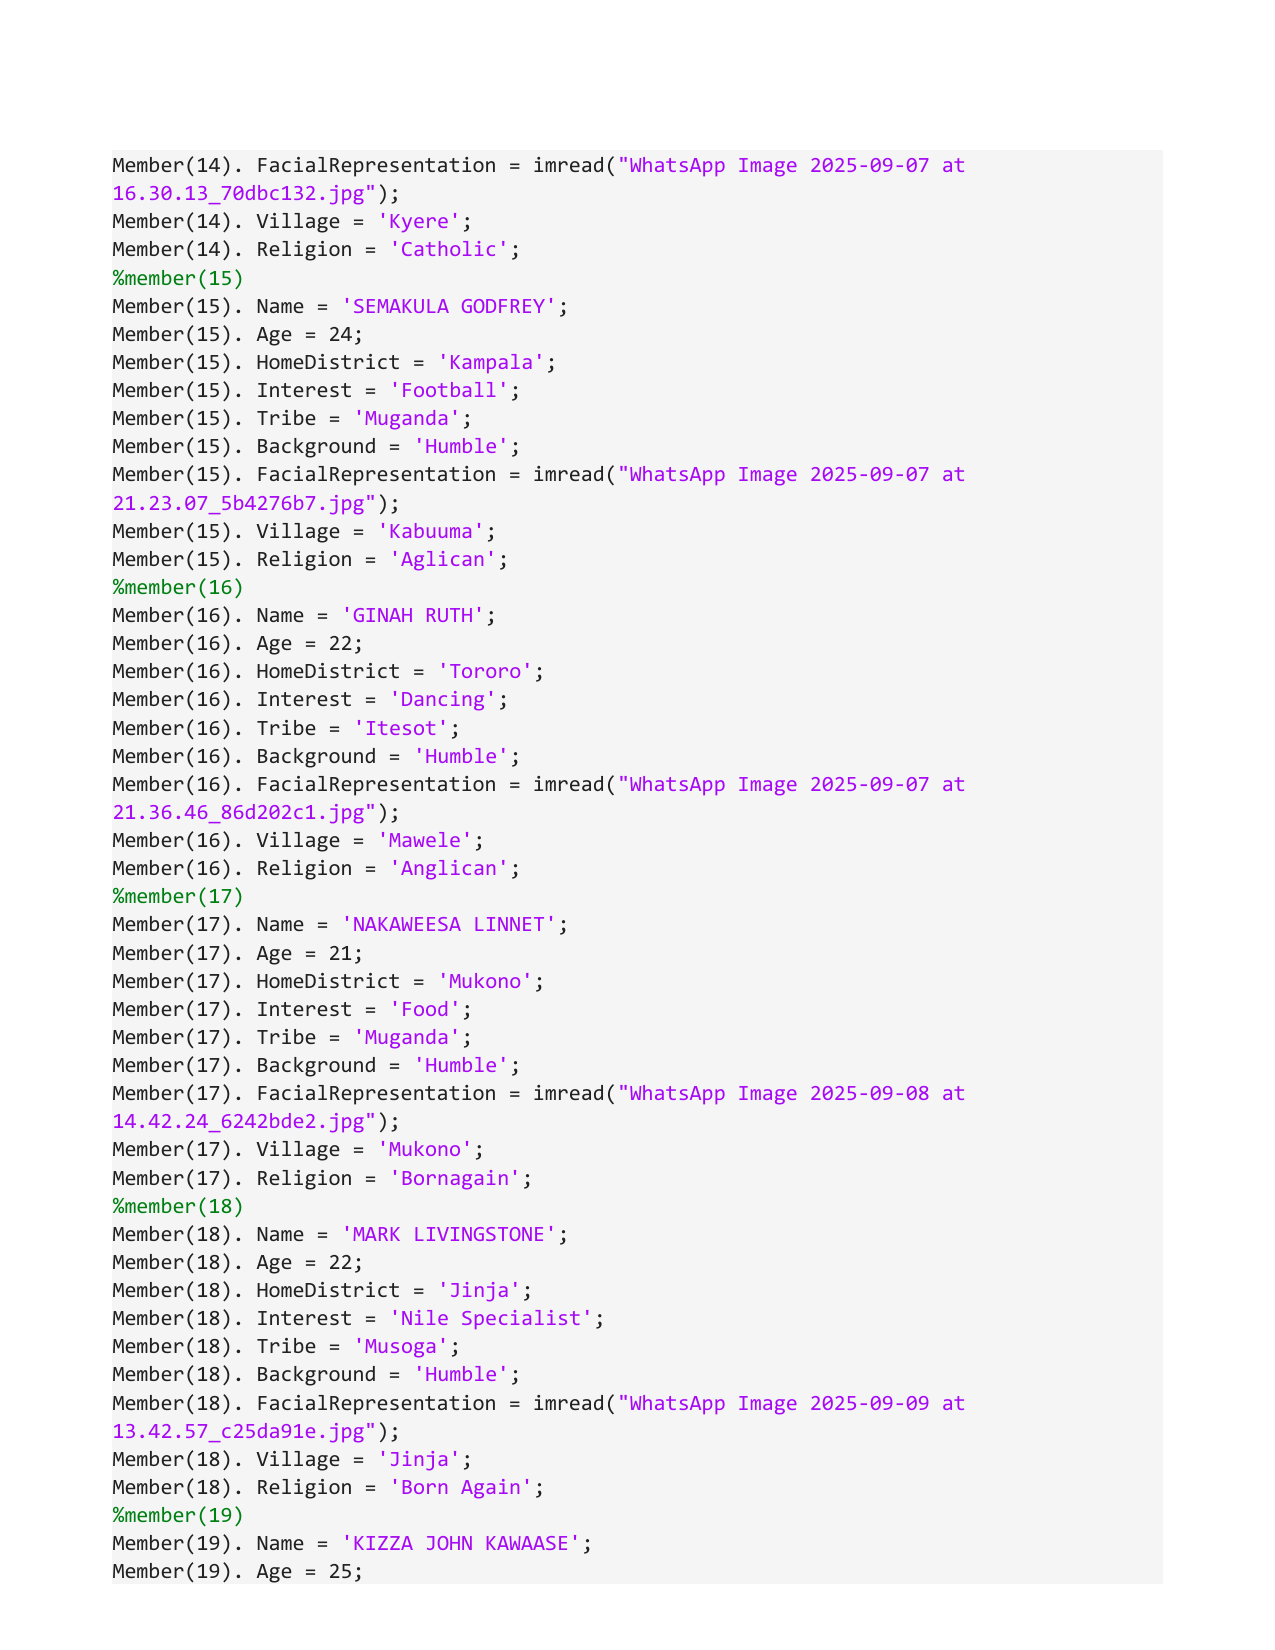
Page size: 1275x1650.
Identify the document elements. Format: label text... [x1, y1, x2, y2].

text Member(15). FacialRepresentation = imread("WhatsApp Image 2025-09-07 at 21.23.07_5b4276b7.jpg"); [112, 459, 1163, 516]
text Member(16). Name = 'GINAH RUTH'; [112, 600, 1163, 628]
text Member(15). HomeDistrict = 'Kampala'; [112, 347, 1163, 375]
text Member(17). Age = 21; [112, 937, 1163, 966]
text Member(17). HomeDistrict = 'Mukono'; [112, 966, 1163, 994]
text Member(19). Age = 25; [112, 1556, 1163, 1584]
text Member(16). HomeDistrict = 'Tororo'; [112, 656, 1163, 684]
text Member(14). Religion = 'Catholic'; [112, 234, 1163, 262]
text Member(16). Tribe = 'Itesot'; [112, 712, 1163, 741]
text Member(18). FacialRepresentation = imread("WhatsApp Image 2025-09-09 at 13.42.57_c25da91e.jpg"); [112, 1387, 1163, 1444]
text %member(17) [112, 881, 1163, 909]
text Member(15). Name = 'SEMAKULA GODFREY'; [112, 291, 1163, 319]
text Member(16). Village = 'Mawele'; [112, 825, 1163, 853]
text Member(17). Interest = 'Food'; [112, 994, 1163, 1022]
text Member(16). Interest = 'Dancing'; [112, 684, 1163, 712]
text Member(18). Village = 'Jinja'; [112, 1444, 1163, 1472]
text Member(16). Background = 'Humble'; [112, 741, 1163, 769]
text Member(17). FacialRepresentation = imread("WhatsApp Image 2025-09-08 at 14.42.24_6242bde2.jpg"); [112, 1078, 1163, 1134]
text Member(15). Village = 'Kabuuma'; [112, 516, 1163, 544]
text %member(15) [112, 262, 1163, 291]
text Member(19). Name = 'KIZZA JOHN KAWAASE'; [112, 1528, 1163, 1556]
text %member(19) [112, 1500, 1163, 1528]
text Member(16). FacialRepresentation = imread("WhatsApp Image 2025-09-07 at 21.36.46_86d202c1.jpg"); [112, 769, 1163, 825]
text Member(17). Background = 'Humble'; [112, 1050, 1163, 1078]
text Member(18). Religion = 'Born Again'; [112, 1472, 1163, 1500]
text Member(18). Background = 'Humble'; [112, 1359, 1163, 1387]
text Member(15). Age = 24; [112, 319, 1163, 347]
text Member(18). Name = 'MARK LIVINGSTONE'; [112, 1219, 1163, 1247]
text Member(18). Interest = 'Nile Specialist'; [112, 1303, 1163, 1331]
text Member(17). Village = 'Mukono'; [112, 1134, 1163, 1162]
text Member(14). Village = 'Kyere'; [112, 206, 1163, 234]
text Member(17). Religion = 'Bornagain'; [112, 1162, 1163, 1191]
text Member(15). Tribe = 'Muganda'; [112, 403, 1163, 431]
text Member(17). Tribe = 'Muganda'; [112, 1022, 1163, 1050]
text Member(15). Background = 'Humble'; [112, 431, 1163, 459]
text Member(15). Interest = 'Football'; [112, 375, 1163, 403]
text Member(18). Tribe = 'Musoga'; [112, 1331, 1163, 1359]
text Member(15). Religion = 'Aglican'; [112, 544, 1163, 572]
text %member(18) [112, 1191, 1163, 1219]
text Member(17). Name = 'NAKAWEESA LINNET'; [112, 909, 1163, 937]
text %member(16) [112, 572, 1163, 600]
text Member(16). Religion = 'Anglican'; [112, 853, 1163, 881]
text Member(18). HomeDistrict = 'Jinja'; [112, 1275, 1163, 1303]
text Member(16). Age = 22; [112, 628, 1163, 656]
text Member(14). FacialRepresentation = imread("WhatsApp Image 2025-09-07 at 16.30.13_70dbc132.jpg"); [112, 150, 1163, 206]
text Member(18). Age = 22; [112, 1247, 1163, 1275]
